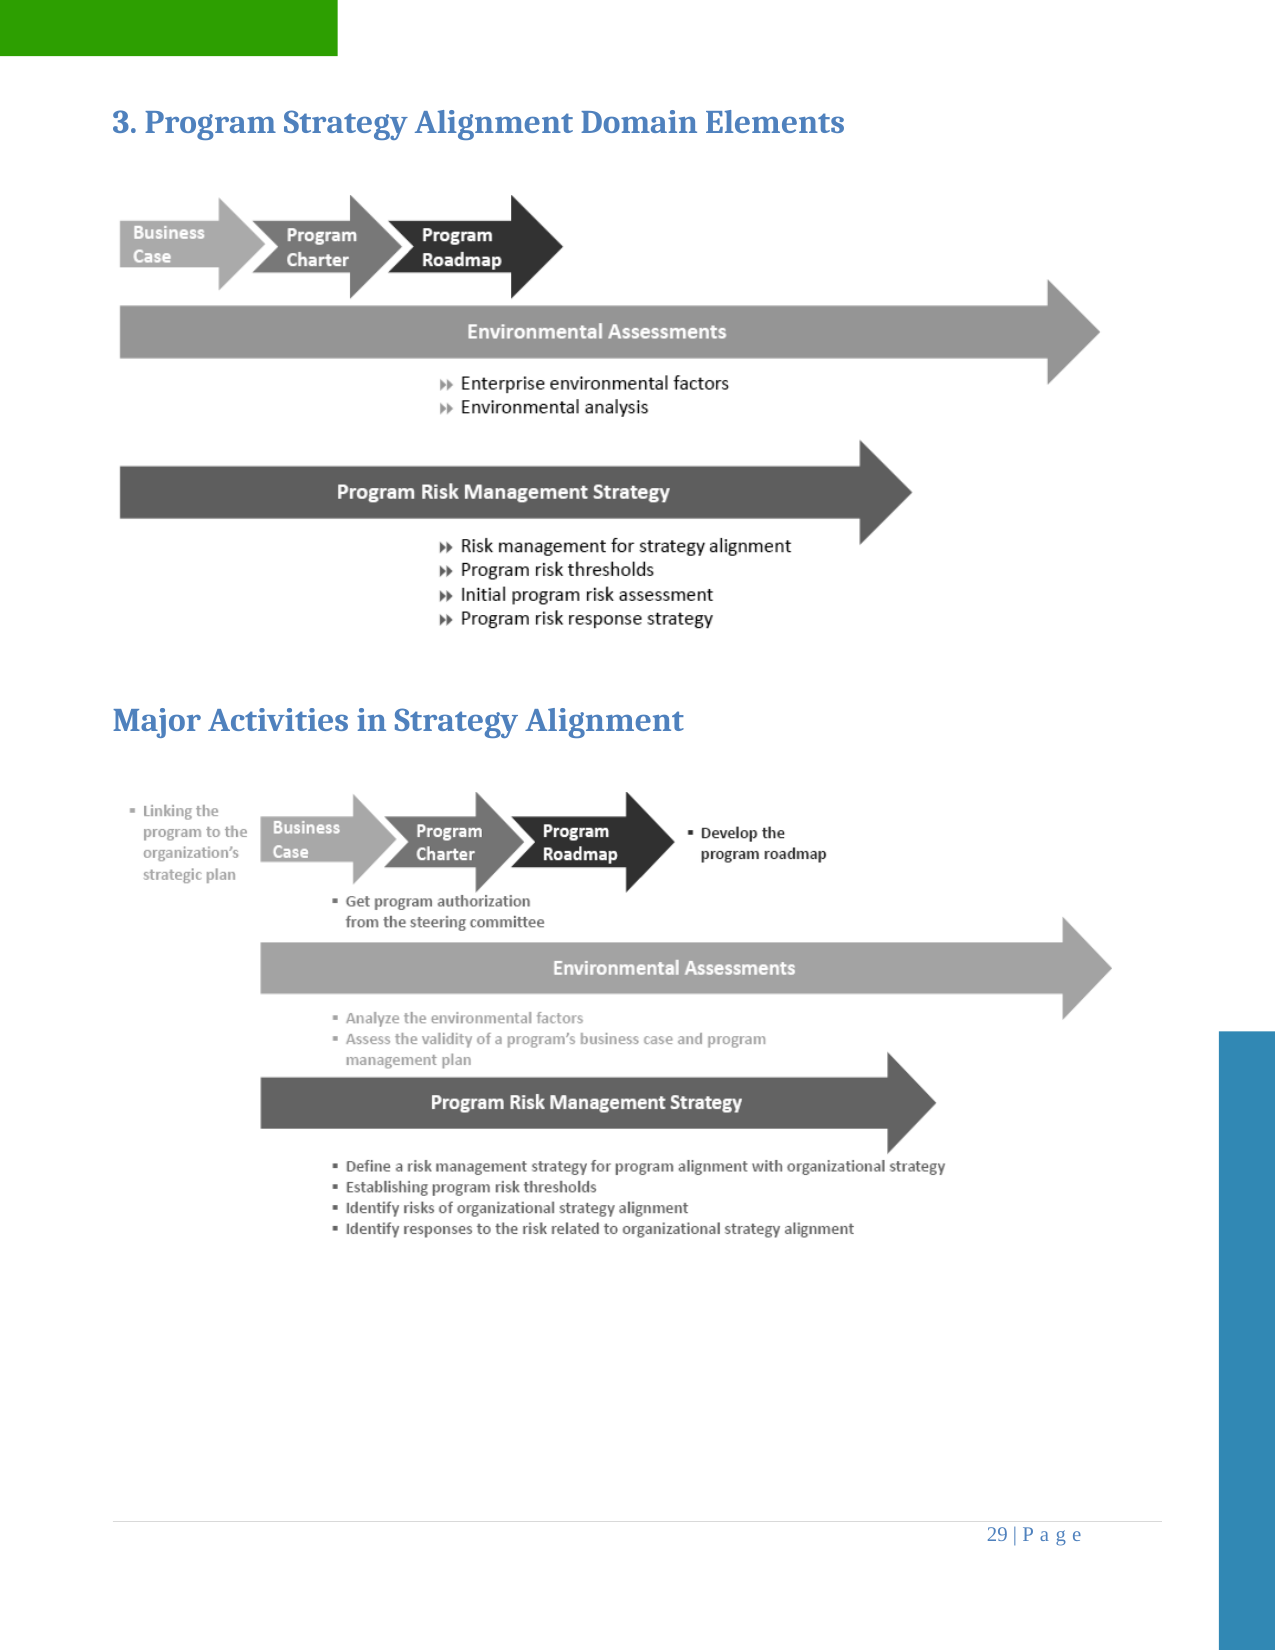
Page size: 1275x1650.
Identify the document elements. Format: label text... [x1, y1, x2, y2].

text 3. Program Strategy Alignment Domain Elements [112, 104, 1162, 142]
text Major Activities in Strategy Alignment [112, 701, 1162, 739]
